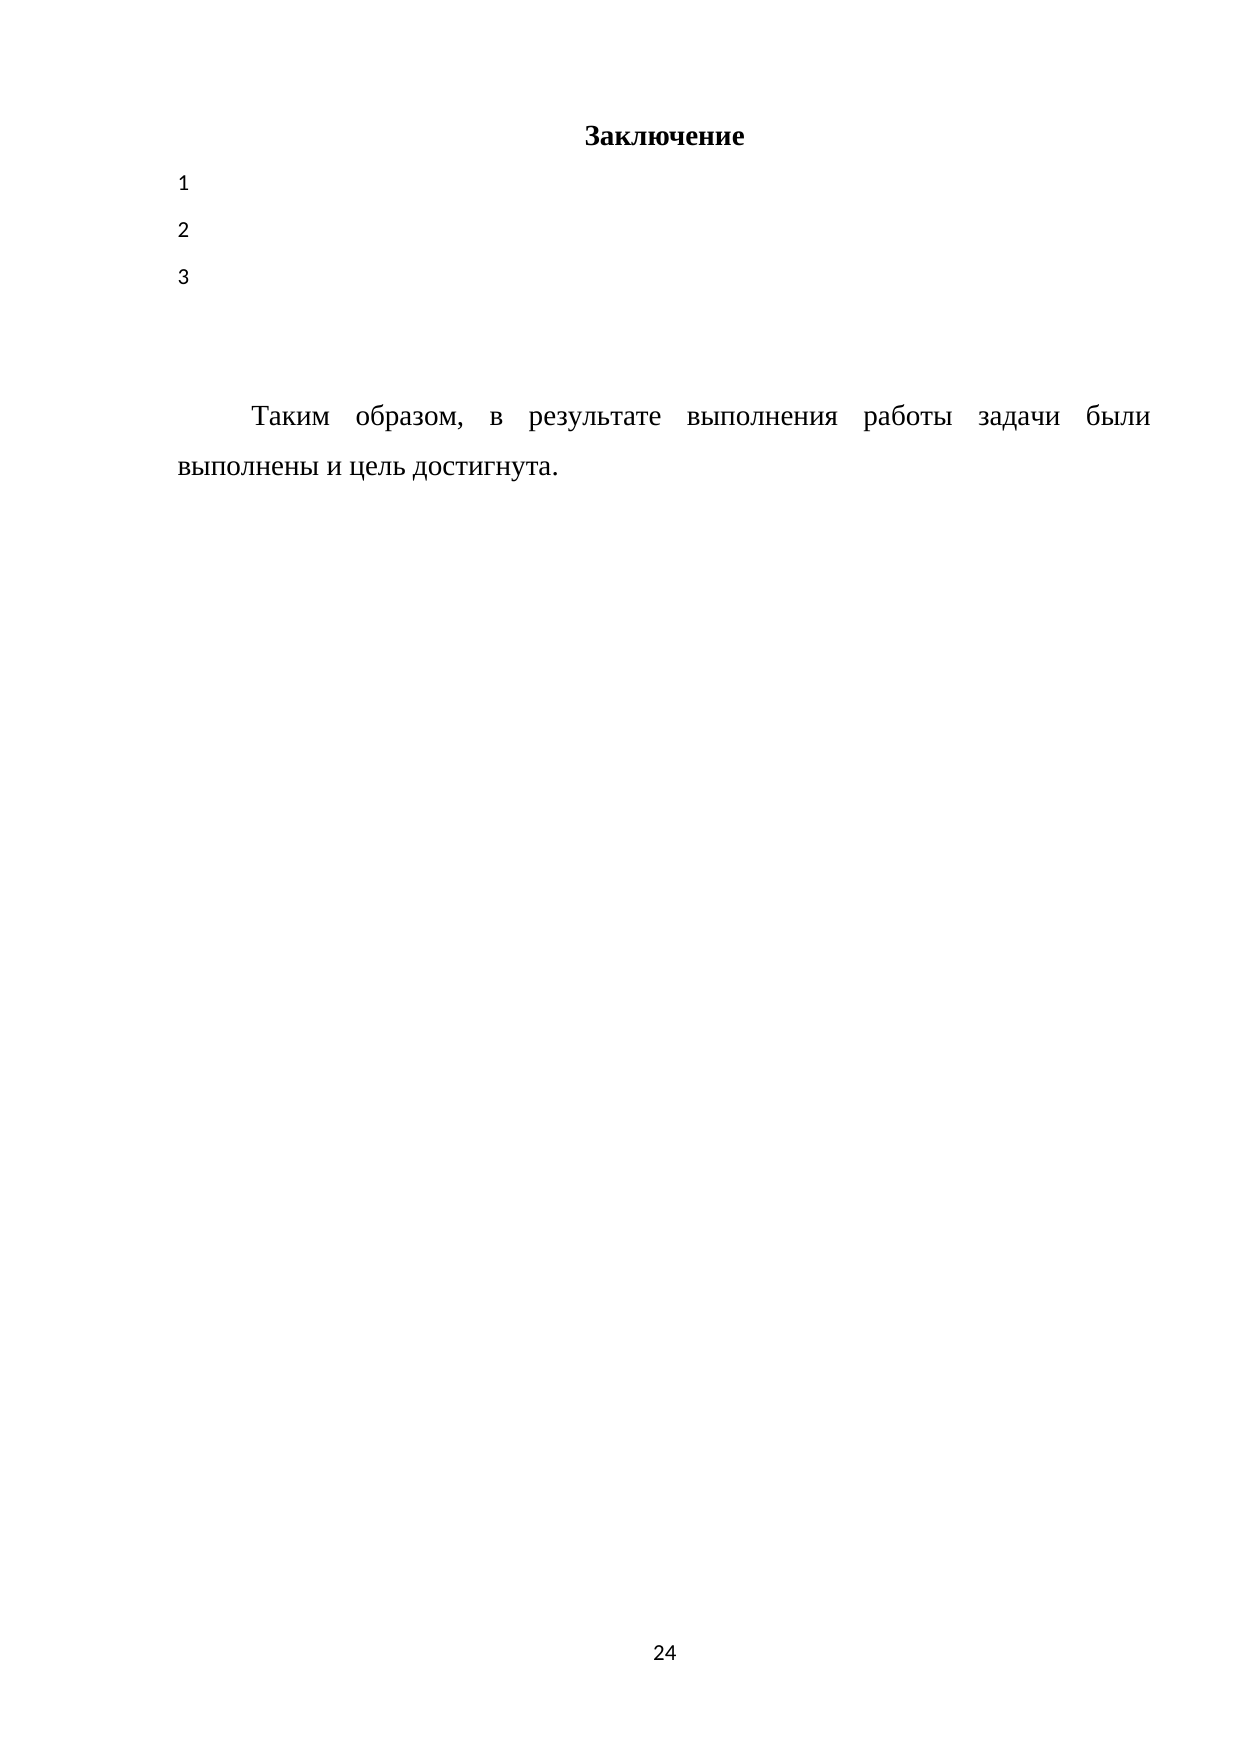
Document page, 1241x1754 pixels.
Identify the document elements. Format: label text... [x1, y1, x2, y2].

text 3 [177, 262, 1152, 290]
text Таким образом, в результате выполнения работы задачи были выполнены и цель достигнута. [177, 398, 1152, 482]
text 2 [177, 215, 1152, 243]
text 1 [177, 168, 1152, 196]
subtitle Заключение [177, 118, 1152, 152]
